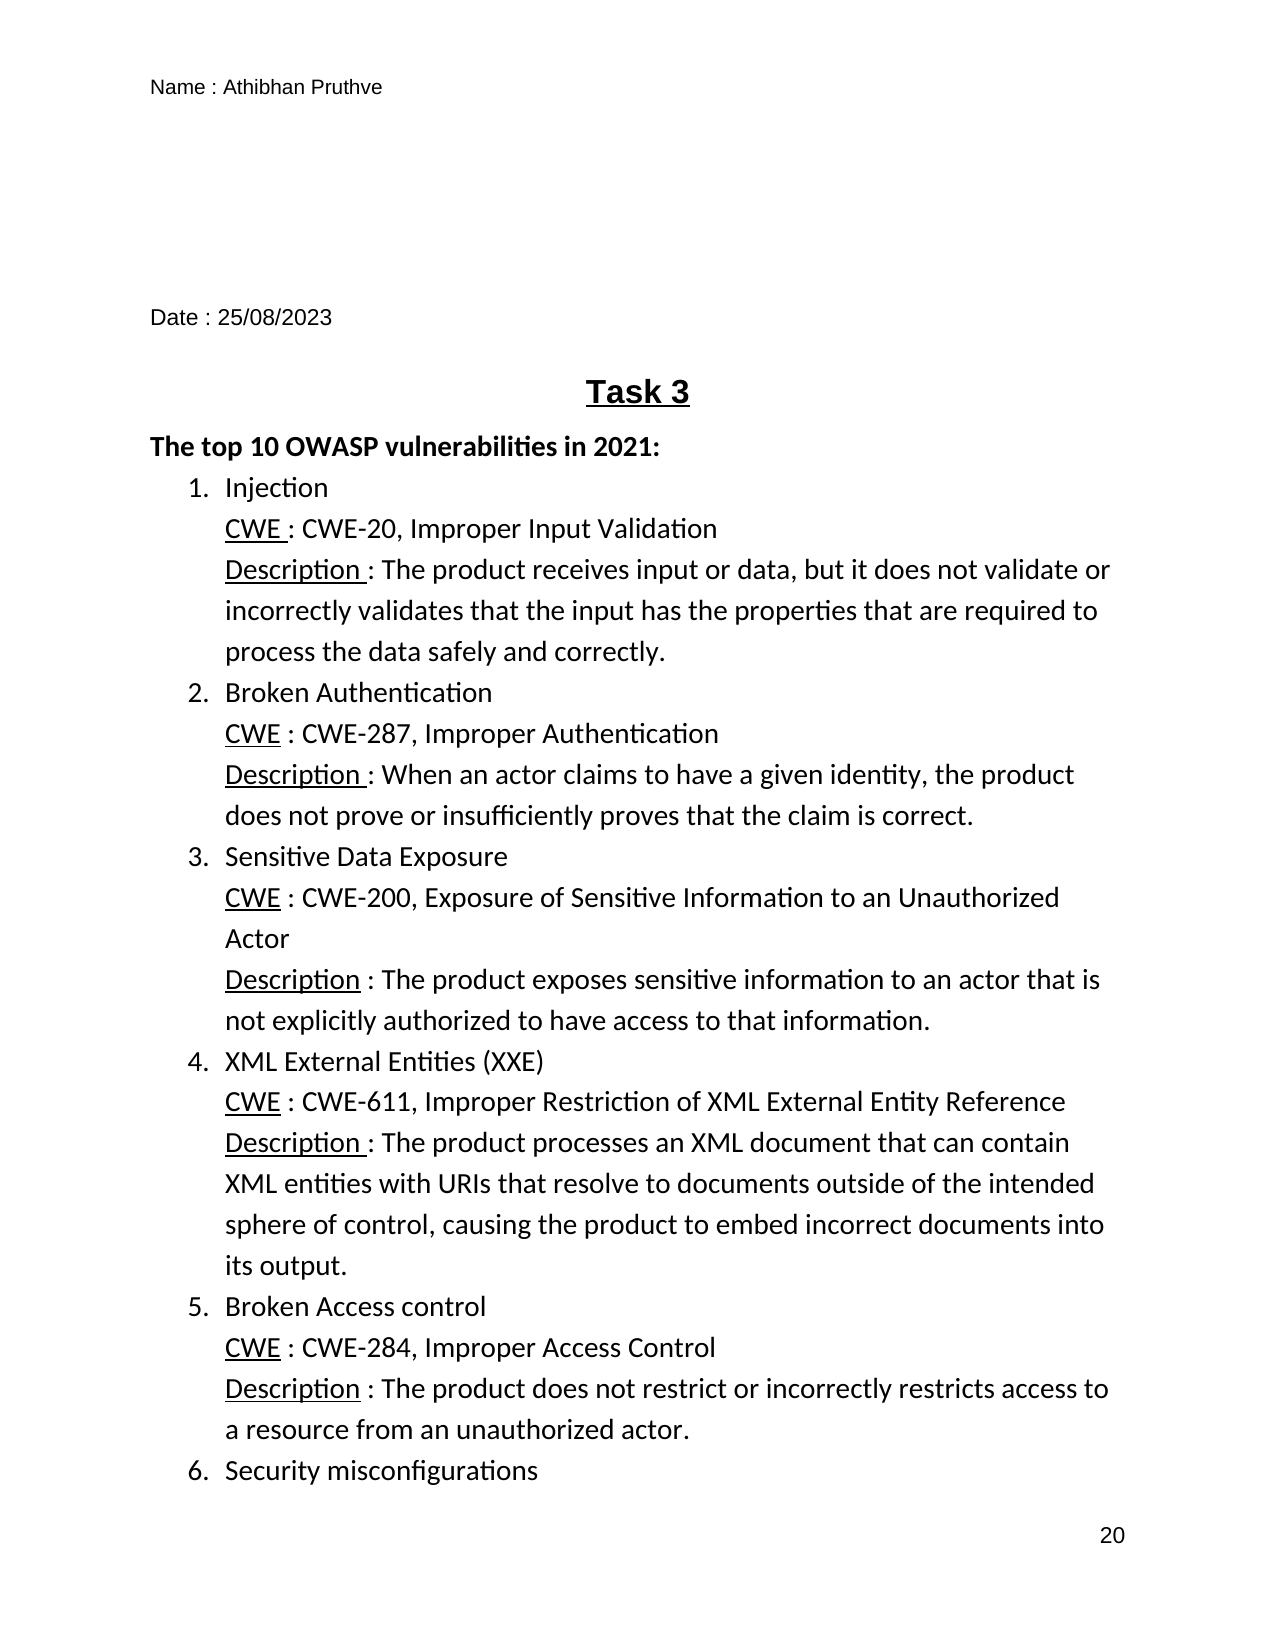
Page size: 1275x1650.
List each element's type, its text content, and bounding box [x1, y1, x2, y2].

list Broken Authentication [187, 674, 1125, 710]
text CWE : CWE-20, Improper Input Validation [225, 510, 1125, 546]
text The top 10 OWASP vulnerabilities in 2021: [150, 428, 1125, 464]
list Injection [187, 469, 1125, 505]
text Description : When an actor claims to have a given identity, the product does not prove or insufficiently proves that the claim is correct. [225, 756, 1125, 833]
text Description : The product receives input or data, but it does not validate or incorrectly validates that the input has the properties that are required to process the data safely and correctly. [225, 551, 1125, 669]
text Description : The product processes an XML document that can contain XML entities with URIs that resolve to documents outside of the intended sphere of control, causing the product to embed incorrect documents into its output. [225, 1124, 1125, 1283]
text Description : The product does not restrict or incorrectly restricts access to a resource from an unauthorized actor. [225, 1370, 1125, 1447]
text CWE : CWE-284, Improper Access Control [225, 1329, 1125, 1365]
text CWE : CWE-611, Improper Restriction of XML External Entity Reference [225, 1083, 1125, 1119]
list Sensitive Data Exposure [187, 838, 1125, 873]
list Broken Access control [187, 1288, 1125, 1324]
text CWE : CWE-287, Improper Authentication [225, 715, 1125, 751]
text CWE : CWE-200, Exposure of Sensitive Information to an Unauthorized Actor Description : The product exposes sensitive information to an actor that is not explicitly authorized to have access to that information. [225, 879, 1125, 1037]
list Security misconfigurations [187, 1452, 1125, 1488]
subtitle Task 3 [150, 372, 1125, 410]
text Date : 25/08/2023 [150, 304, 1125, 331]
list XML External Entities (XXE) [187, 1043, 1125, 1078]
